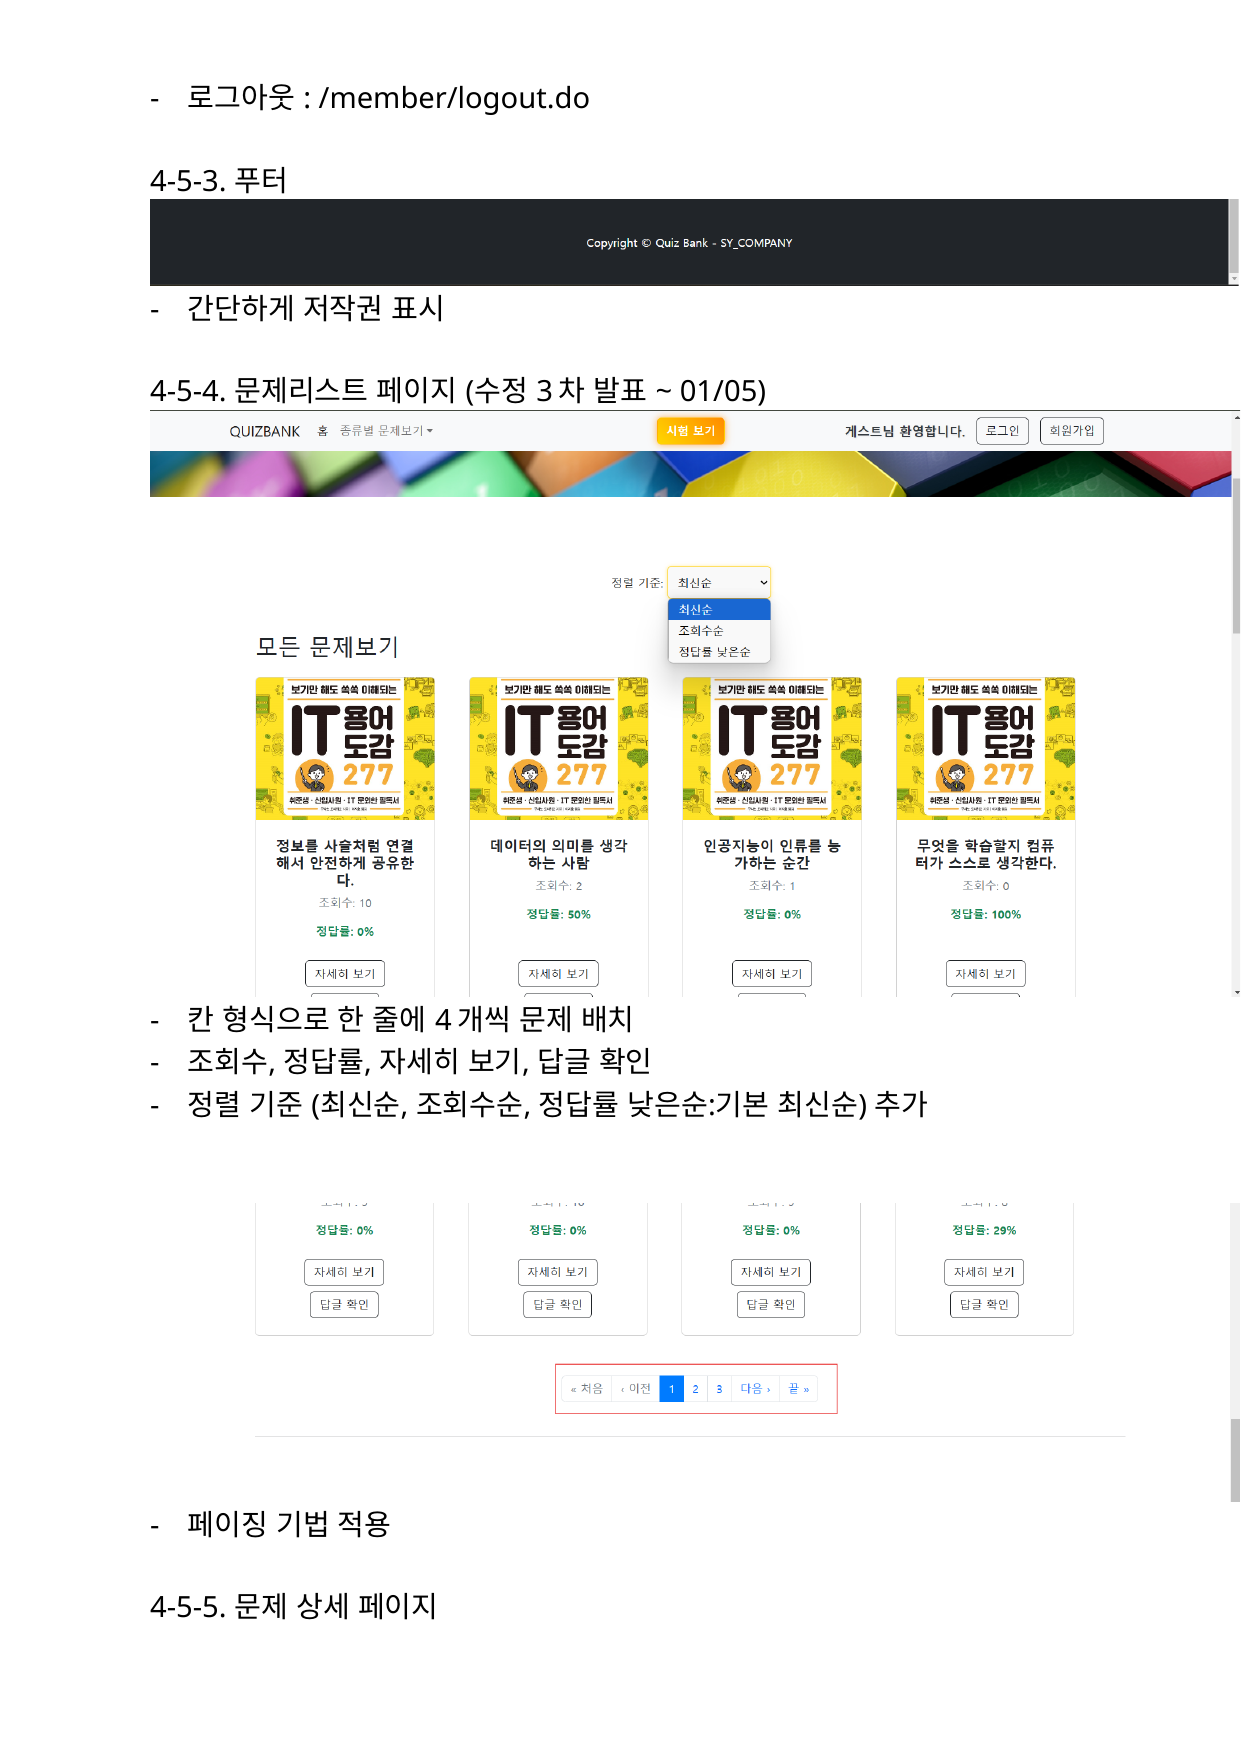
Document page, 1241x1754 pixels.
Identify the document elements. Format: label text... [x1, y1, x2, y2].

list 칸 형식으로 한 줄에 4개씩 문제 배치 [150, 997, 1090, 1039]
picture [150, 410, 1241, 997]
text 4-5-4. 문제리스트 페이지 (수정 3차 발표 ~ 01/05) [150, 368, 1090, 410]
list 로그아웃 : /member/logout.do [150, 75, 1090, 117]
picture [150, 199, 1239, 286]
list 정렬 기준 (최신순, 조회수순, 정답률 낮은순:기본 최신순) 추가 [150, 1081, 1090, 1124]
text 4-5-5. 문제 상세 페이지 [150, 1584, 1090, 1626]
list 조회수, 정답률, 자세히 보기, 답글 확인 [150, 1039, 1090, 1081]
picture [150, 1203, 1240, 1502]
list 페이징 기법 적용 [150, 1502, 1090, 1544]
list 간단하게 저작권 표시 [150, 286, 1090, 328]
text 4-5-3. 푸터 [150, 157, 1090, 199]
